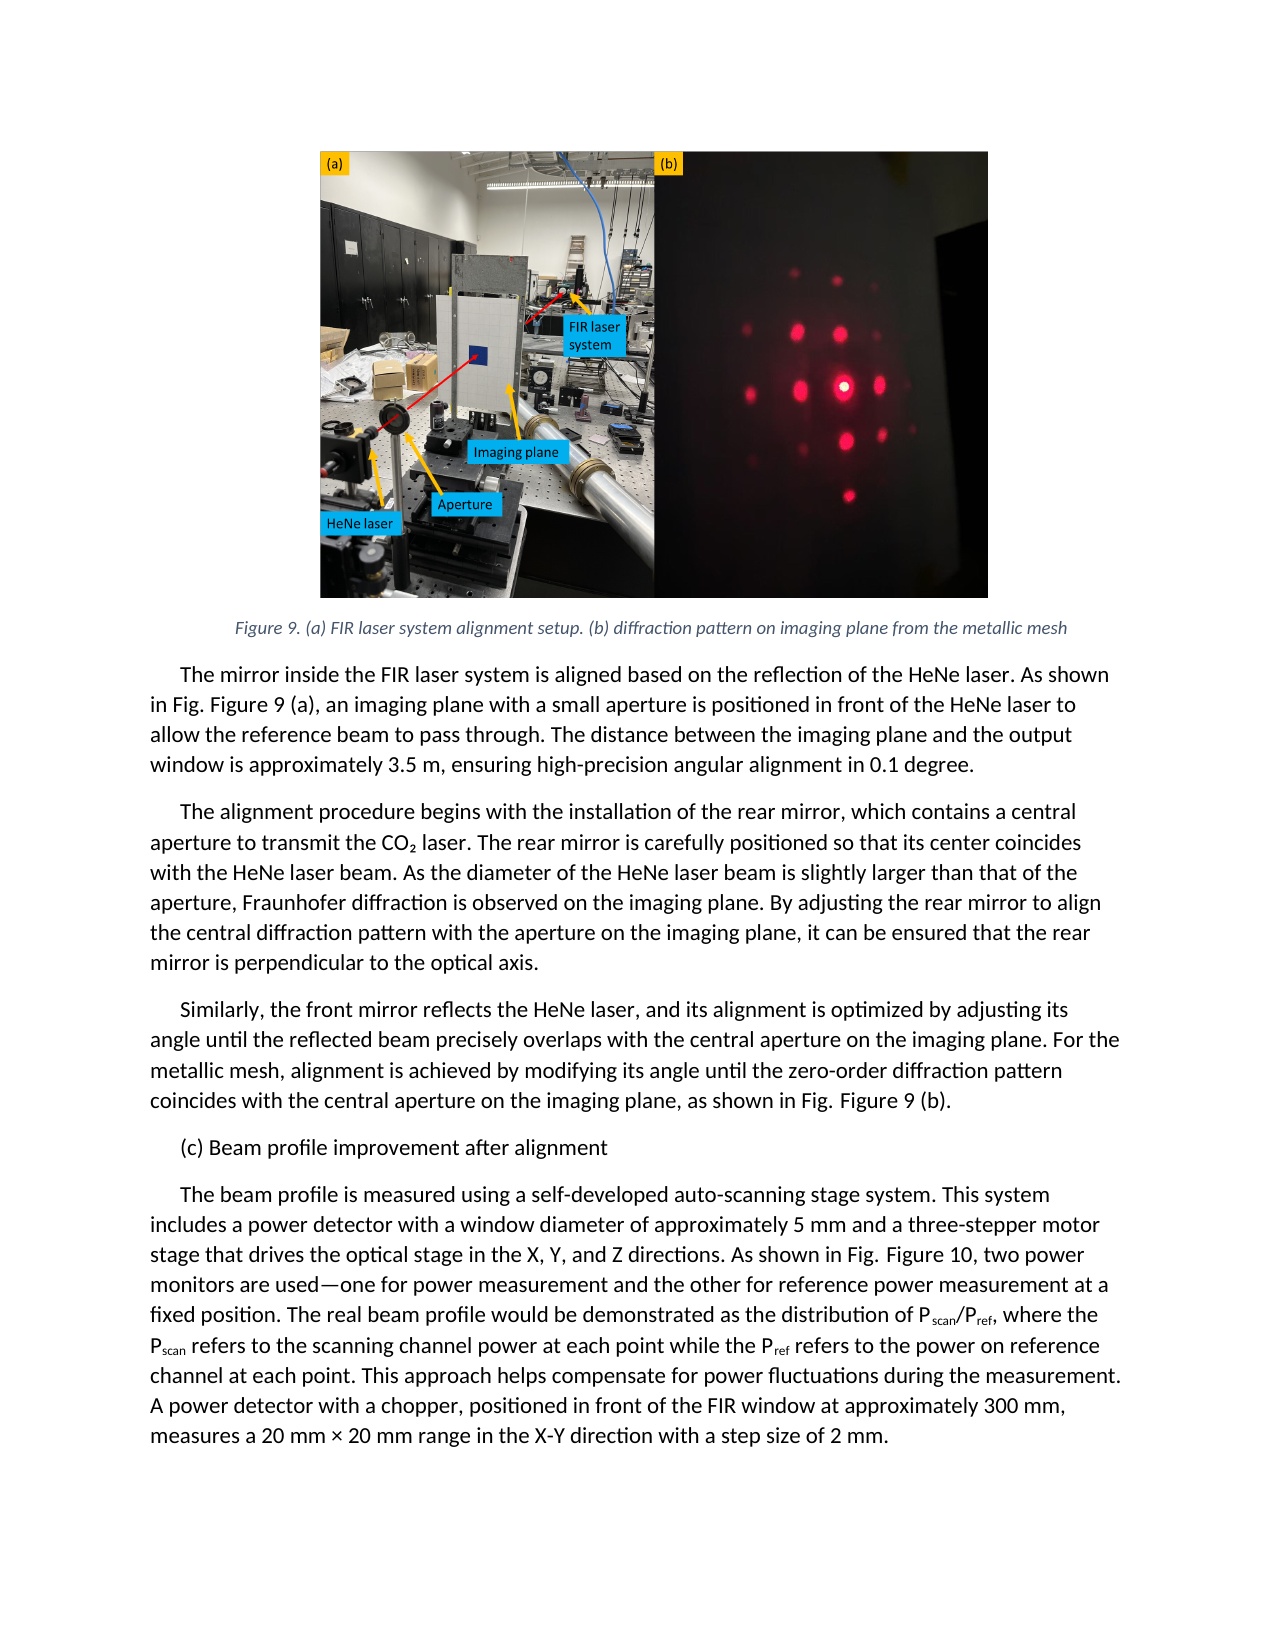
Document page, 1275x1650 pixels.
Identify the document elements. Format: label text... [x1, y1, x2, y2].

text The mirror inside the FIR laser system is aligned based on the reflection of the HeNe laser. As shown in Fig. 9 (a), an imaging plane with a small aperture is positioned in front of the HeNe laser to allow the reference beam to pass through. The distance between the imaging plane and the output window is approximately 3.5 m, ensuring high-precision angular alignment in 0.1 degree. [150, 660, 1125, 778]
text Figure 9. (a) FIR laser system alignment setup. (b) diffraction pattern on imaging plane from the metallic mesh [150, 616, 1125, 639]
text The alignment procedure begins with the installation of the rear mirror, which contains a central aperture to transmit the CO₂ laser. The rear mirror is carefully positioned so that its center coincides with the HeNe laser beam. As the diameter of the HeNe laser beam is slightly larger than that of the aperture, Fraunhofer diffraction is observed on the imaging plane. By adjusting the rear mirror to align the central diffraction pattern with the aperture on the imaging plane, it can be ensured that the rear mirror is perpendicular to the optical axis. [150, 797, 1125, 976]
text The beam profile is measured using a self-developed auto-scanning stage system. This system includes a power detector with a window diameter of approximately 5 mm and a three-stepper motor stage that drives the optical stage in the X, Y, and Z directions. As shown in Fig. 10, two power monitors are used—one for power measurement and the other for reference power measurement at a fixed position. The real beam profile would be demonstrated as the distribution of Pscan/Pref, where the Pscan refers to the scanning channel power at each point while the Pref refers to the power on reference channel at each point. This approach helps compensate for power fluctuations during the measurement. A power detector with a chopper, positioned in front of the FIR window at approximately 300 mm, measures a 20 mm × 20 mm range in the X-Y direction with a step size of 2 mm. [150, 1180, 1125, 1449]
text Similarly, the front mirror reflects the HeNe laser, and its alignment is optimized by adjusting its angle until the reflected beam precisely overlaps with the central aperture on the imaging plane. For the metallic mesh, alignment is achieved by modifying its angle until the zero-order diffraction pattern coincides with the central aperture on the imaging plane, as shown in Fig. 9 (b). [150, 995, 1125, 1114]
picture [317, 150, 988, 598]
text (c) Beam profile improvement after alignment [150, 1133, 1125, 1161]
